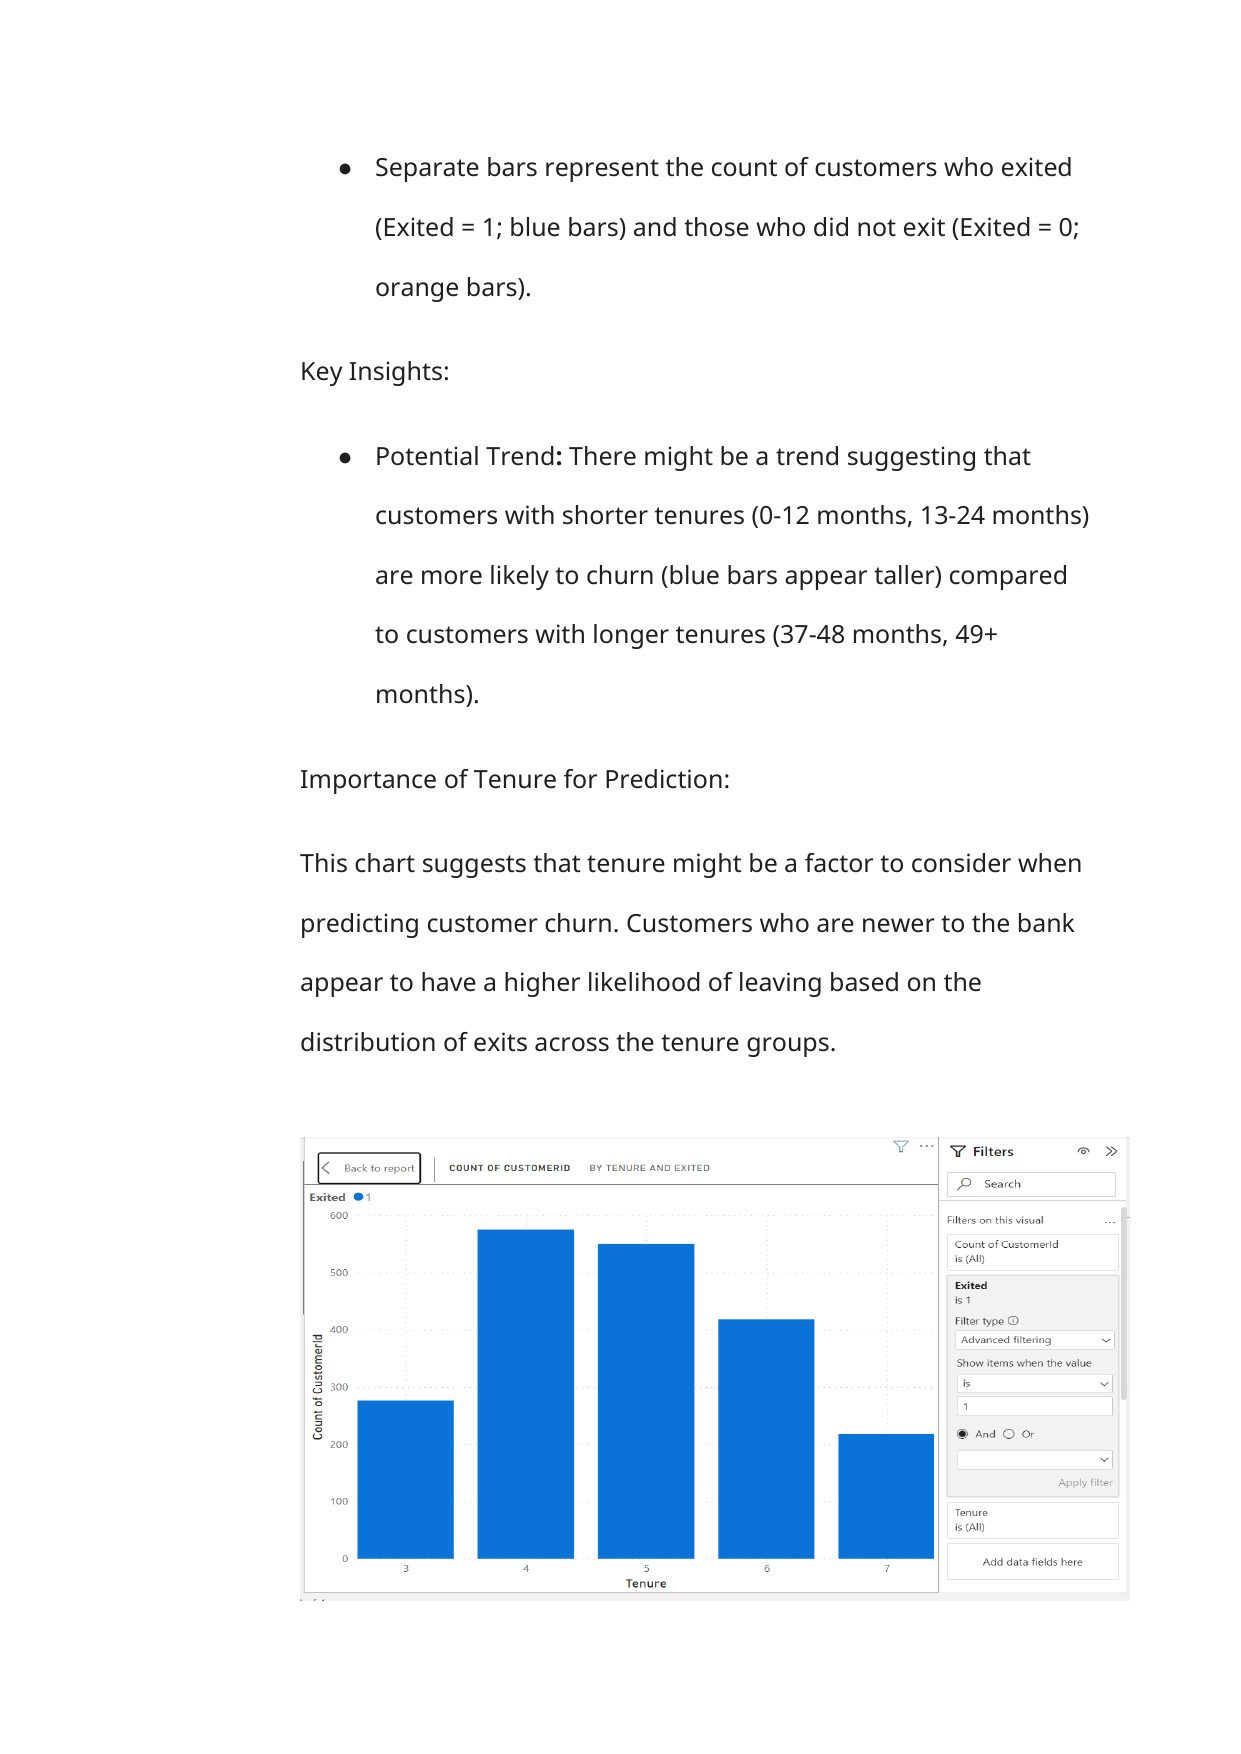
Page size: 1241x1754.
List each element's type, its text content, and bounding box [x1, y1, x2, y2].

picture [300, 1137, 1130, 1601]
list Potential Trend: There might be a trend suggesting that customers with shorter tenures (0-12 months, 13-24 months) are more likely to churn (blue bars appear taller) compared to customers with longer tenures (37-48 months, 49+ months). [337, 438, 1090, 711]
list Separate bars represent the count of customers who exited (Exited = 1; blue bars) and those who did not exit (Exited = 0; orange bars). [337, 150, 1090, 303]
text Key Insights: [300, 354, 1090, 388]
text This chart suggests that tenure might be a factor to consider when predicting customer churn. Customers who are newer to the bank appear to have a higher likelihood of leaving based on the distribution of exits across the tenure groups. [300, 846, 1090, 1137]
text Importance of Tenure for Prediction: [300, 761, 1090, 795]
